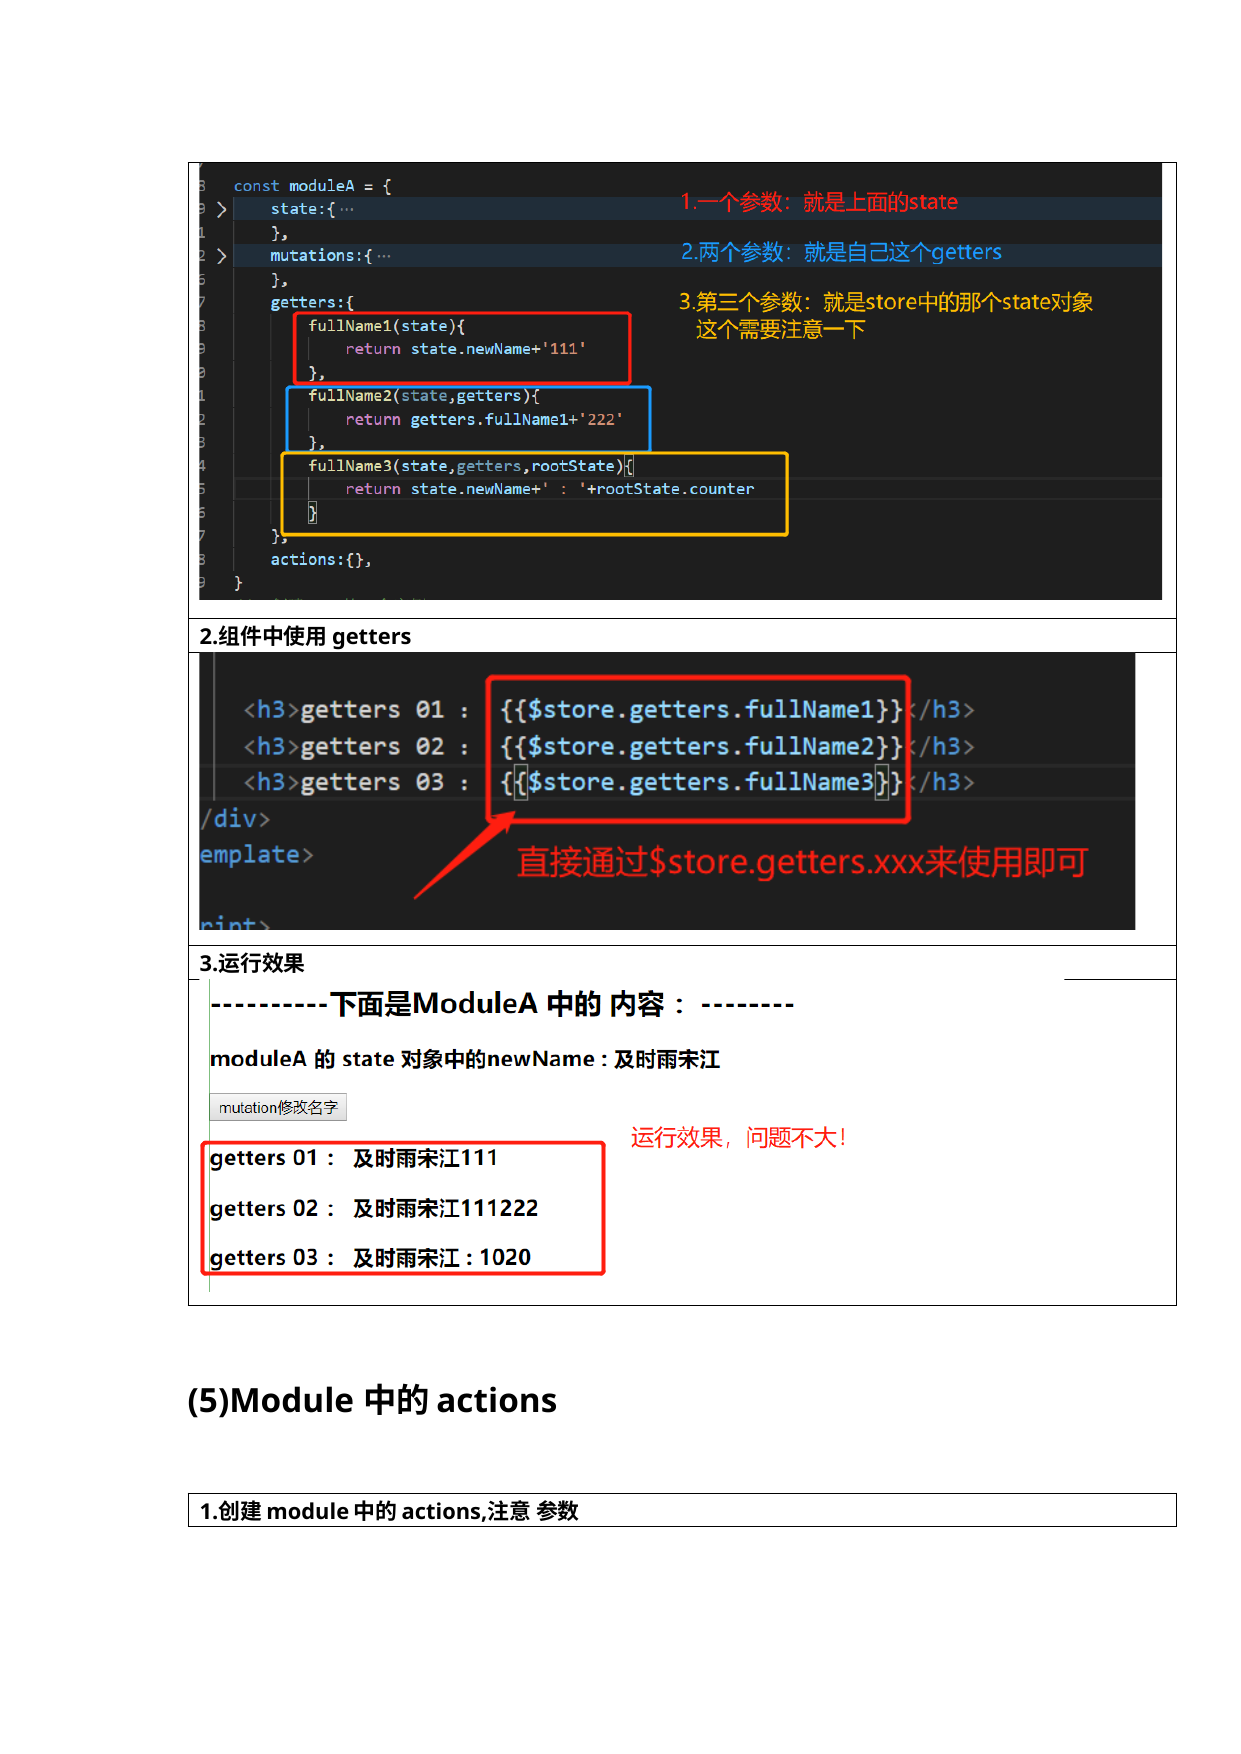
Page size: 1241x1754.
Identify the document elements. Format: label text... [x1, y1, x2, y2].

subtitle (5)Module 中的actions [187, 1365, 1053, 1430]
table_cell [189, 653, 1176, 945]
picture [199, 979, 1065, 1292]
table_cell [189, 980, 1176, 1305]
table_cell 2.组件中使用getters [189, 619, 1176, 652]
picture [199, 163, 1163, 600]
table_header 1.创建module中的actions,注意 参数 [189, 1494, 1176, 1526]
table_cell [189, 163, 1176, 618]
picture [199, 652, 1136, 930]
table_cell 3.运行效果 [189, 946, 1176, 979]
